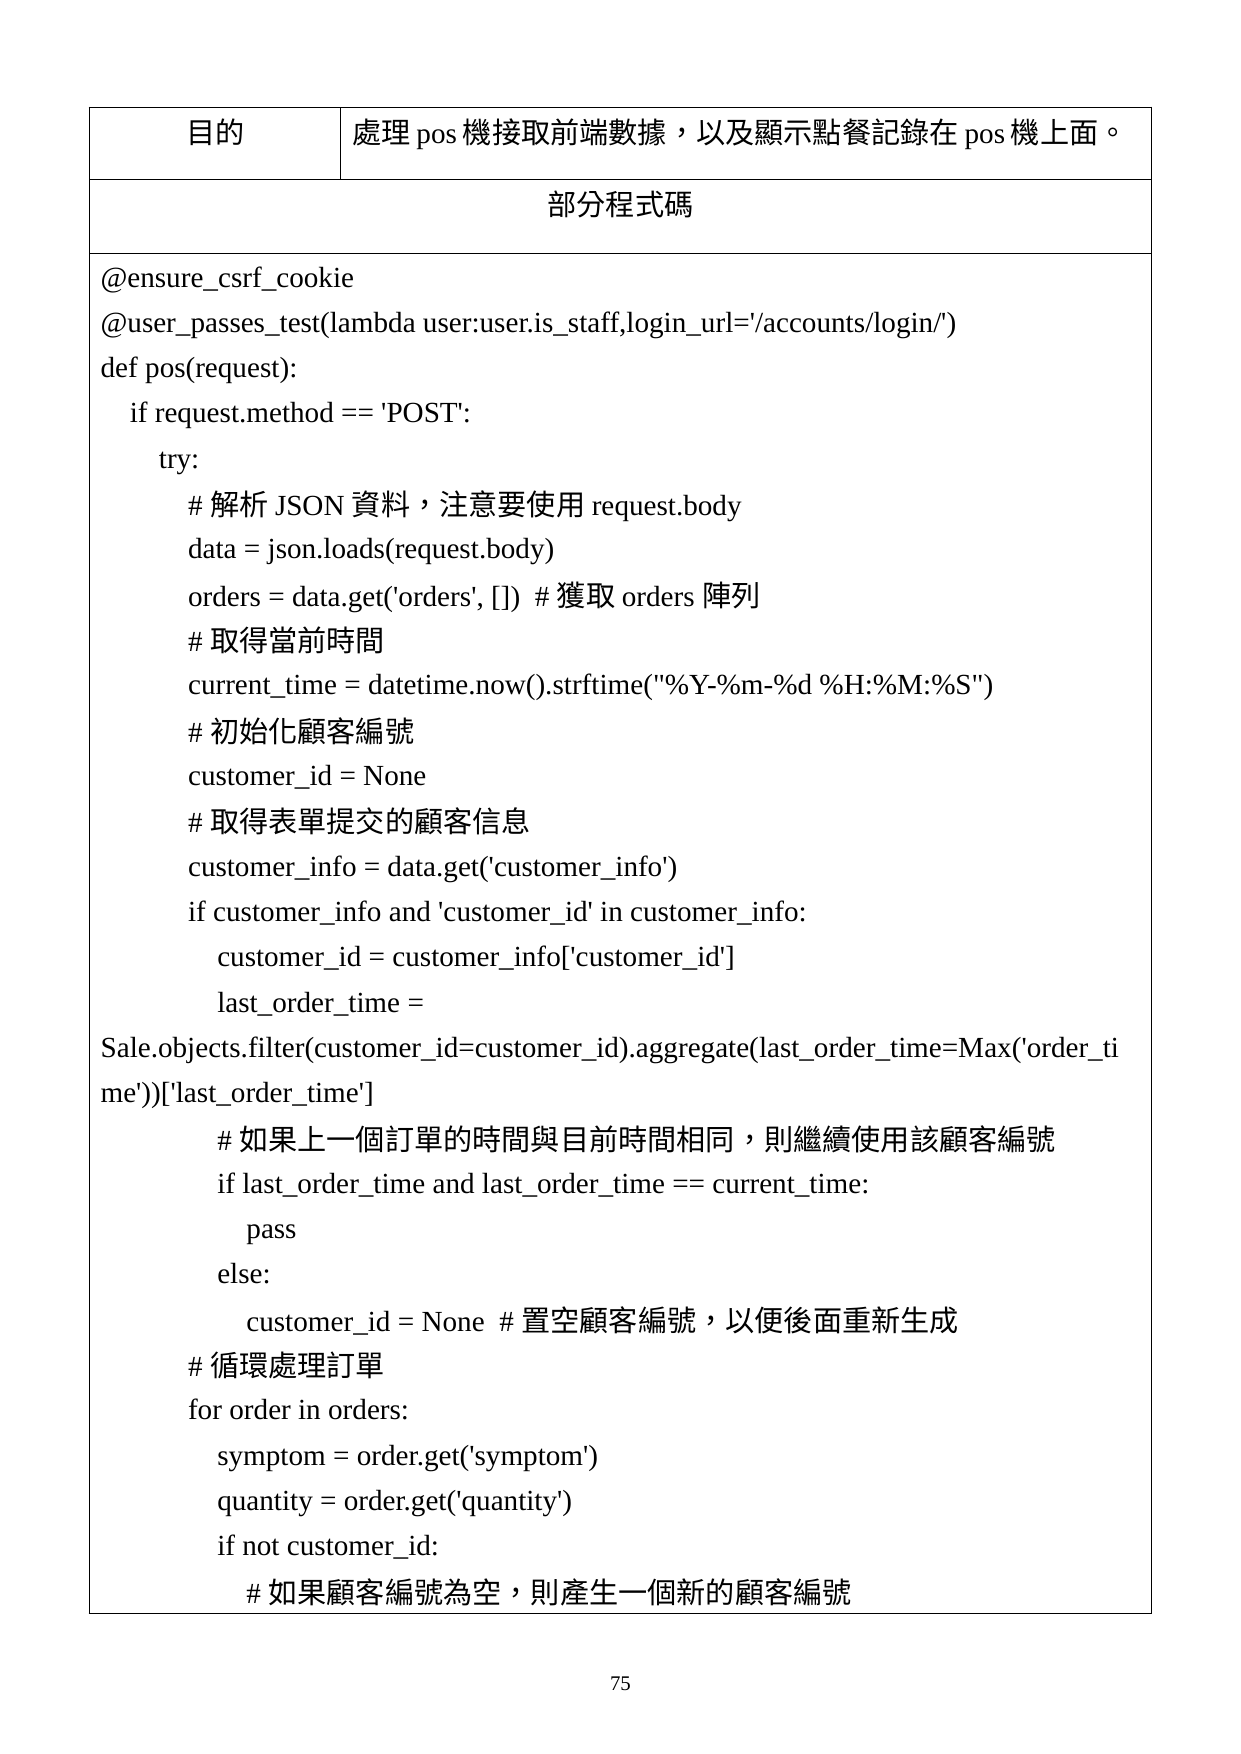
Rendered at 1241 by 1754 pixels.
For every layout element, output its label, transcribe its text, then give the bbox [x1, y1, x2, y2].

table_cell 處理pos機接取前端數據，以及顯示點餐記錄在pos機上面。 [341, 108, 1151, 179]
table_cell 部分程式碼 [90, 180, 1151, 253]
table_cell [90, 254, 1151, 1613]
table_cell 目的 [90, 108, 340, 179]
